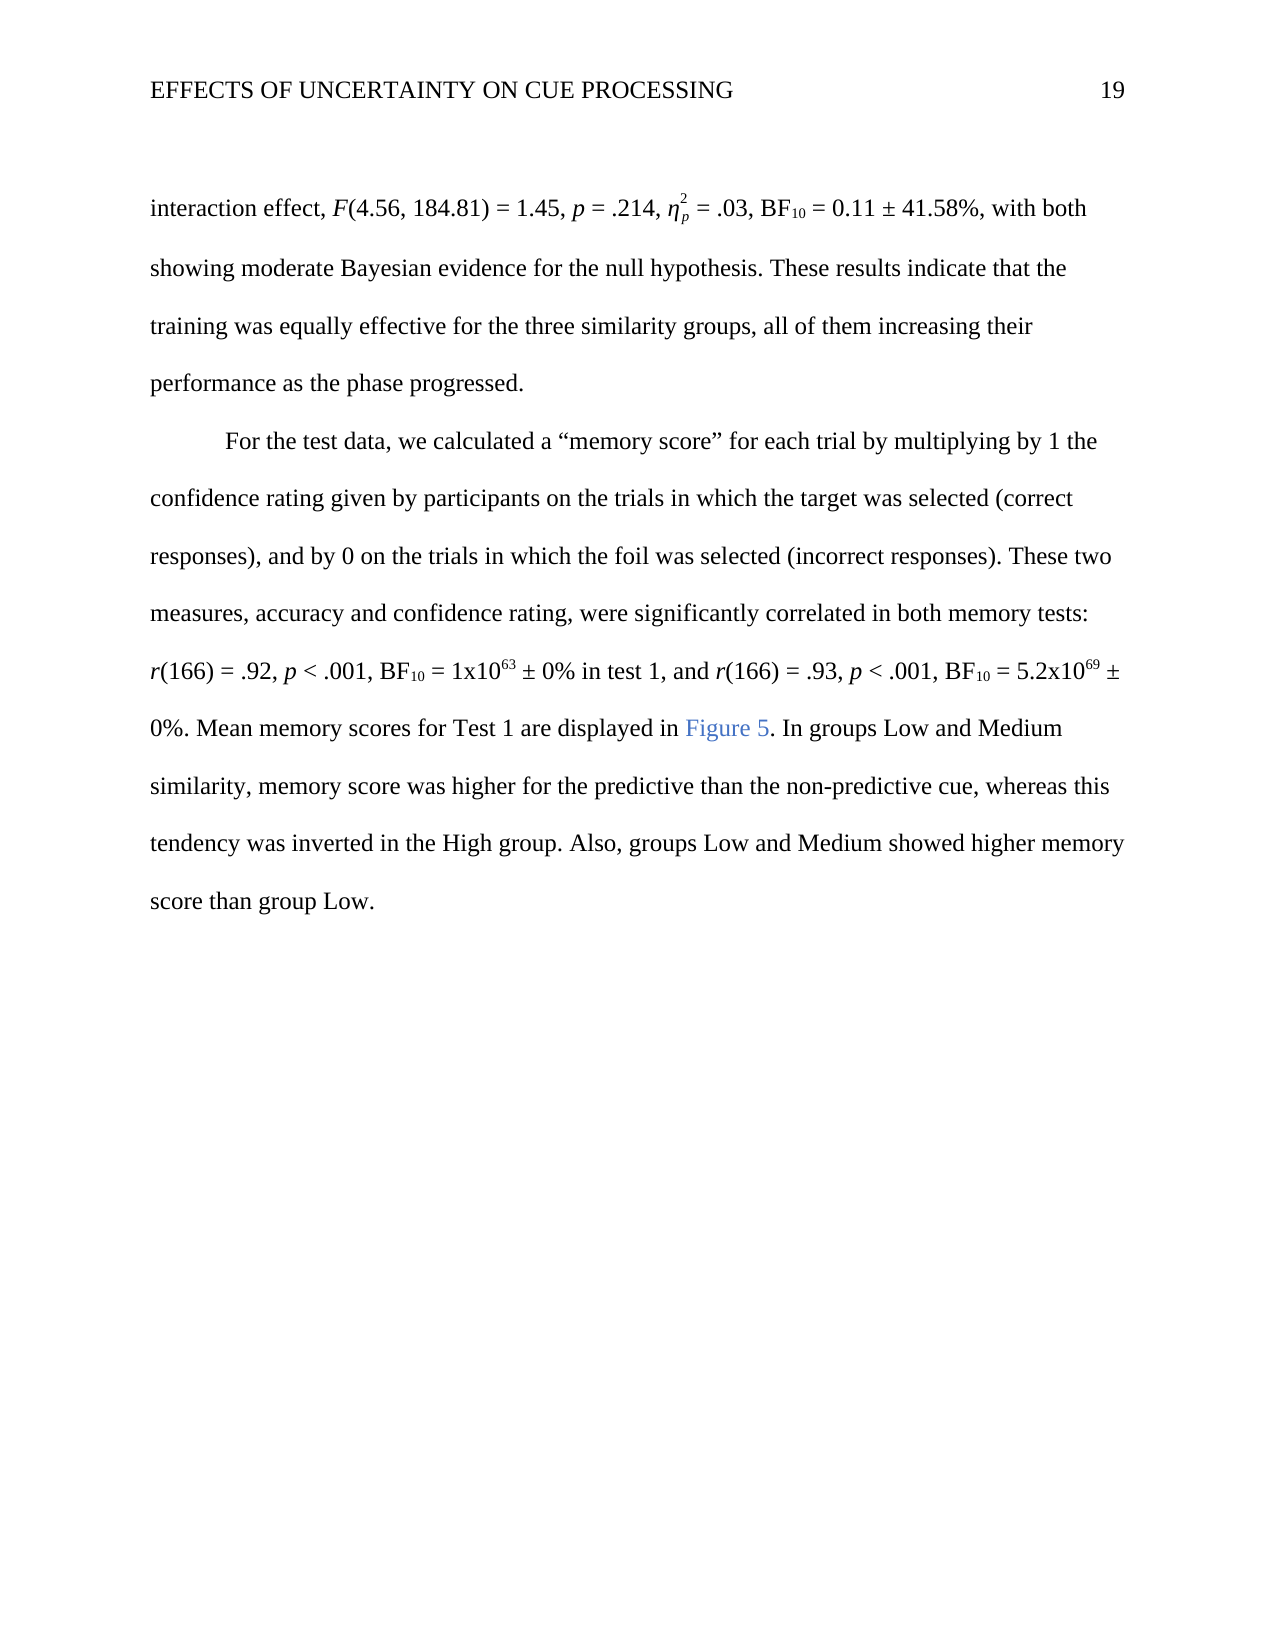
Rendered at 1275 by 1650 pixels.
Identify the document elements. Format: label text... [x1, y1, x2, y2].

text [150, 190, 1125, 397]
text For the test data, we calculated a “memory score” for each trial by multiplying by 1 the confidence rating given by participants on the trials in which the target was selected (correct responses), and by 0 on the trials in which the foil was selected (incorrect responses). These two measures, accuracy and confidence rating, were significantly correlated in both memory tests: r(166) = .92, p < .001, BF10 = 1x1063 ± 0% in test 1, and r(166) = .93, p < .001, BF10 = 5.2x1069 ± 0%. Mean memory scores for Test 1 are displayed in Figure 5. In groups Low and Medium similarity, memory score was higher for the predictive than the non-predictive cue, whereas this tendency was inverted in the High group. Also, groups Low and Medium showed higher memory score than group Low. [150, 426, 1125, 915]
